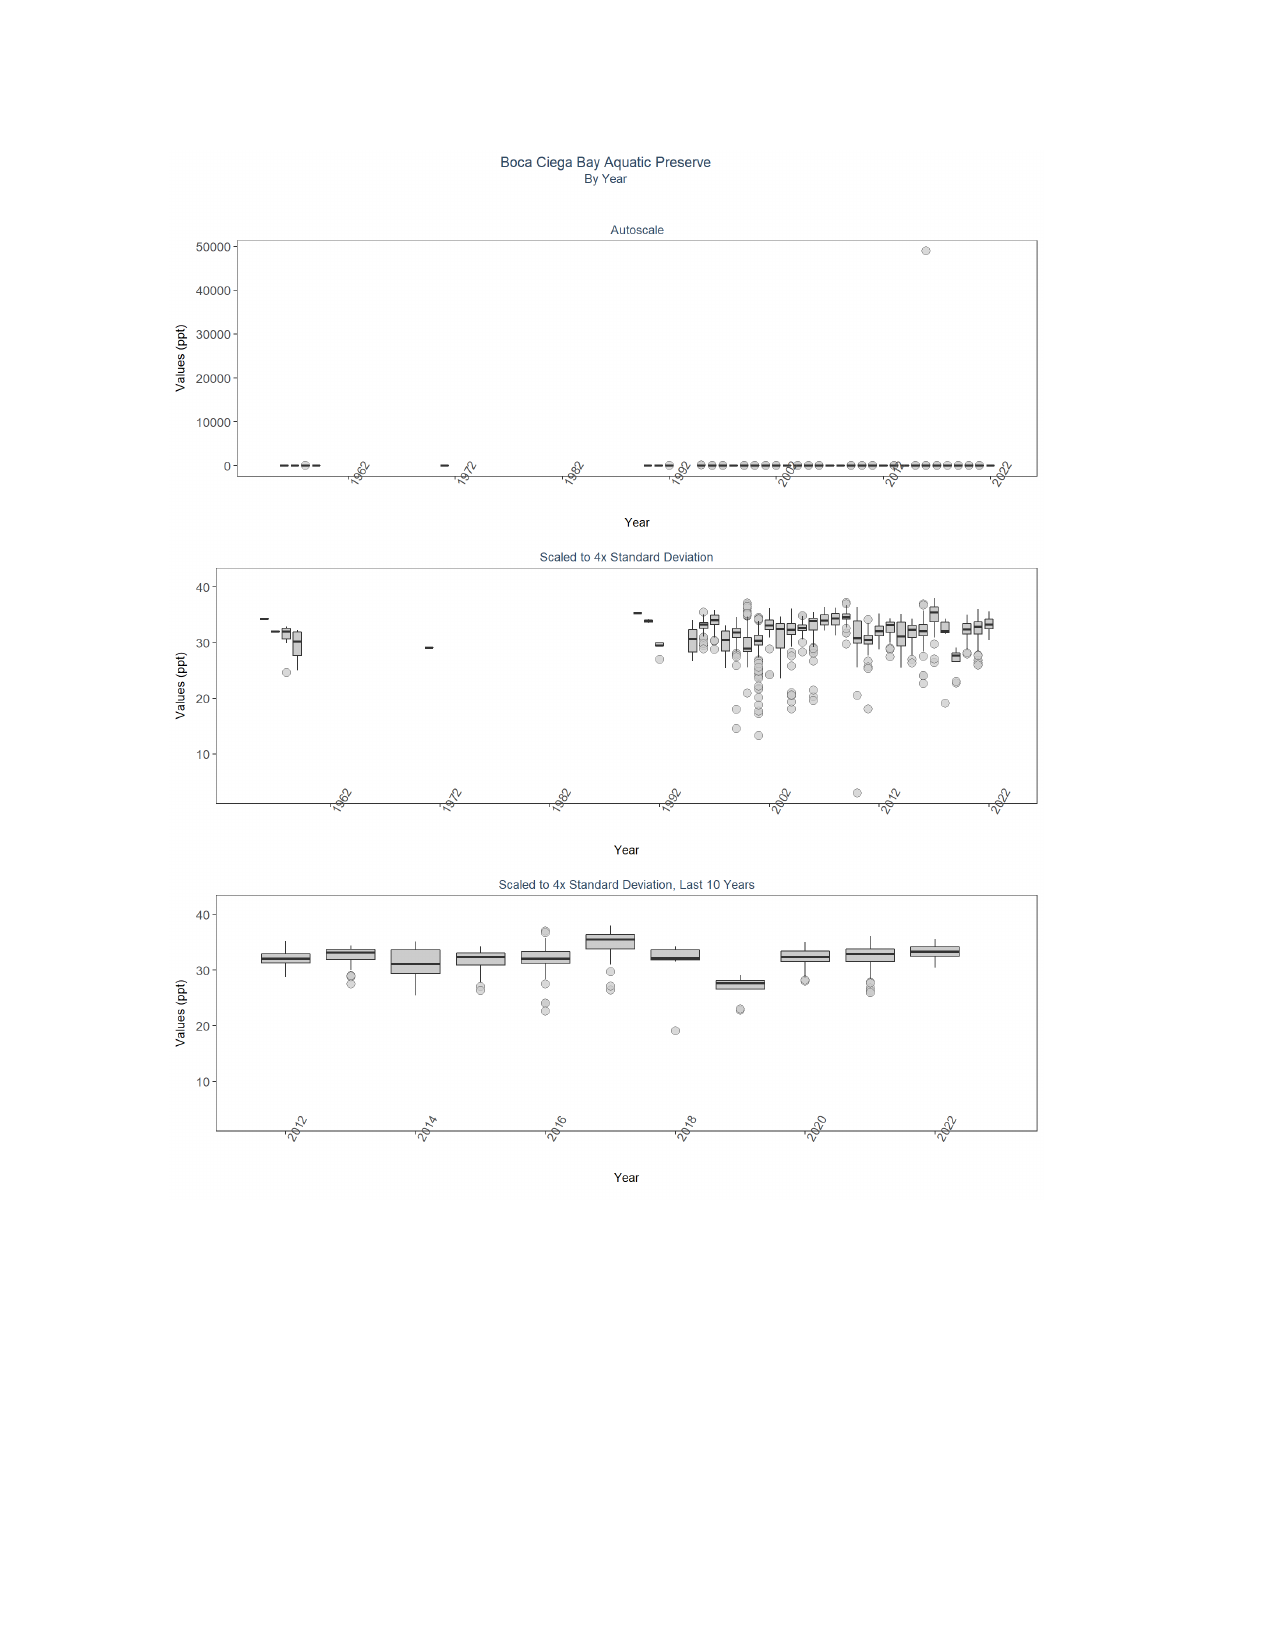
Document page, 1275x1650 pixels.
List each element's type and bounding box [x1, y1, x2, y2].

picture [168, 150, 1044, 1200]
